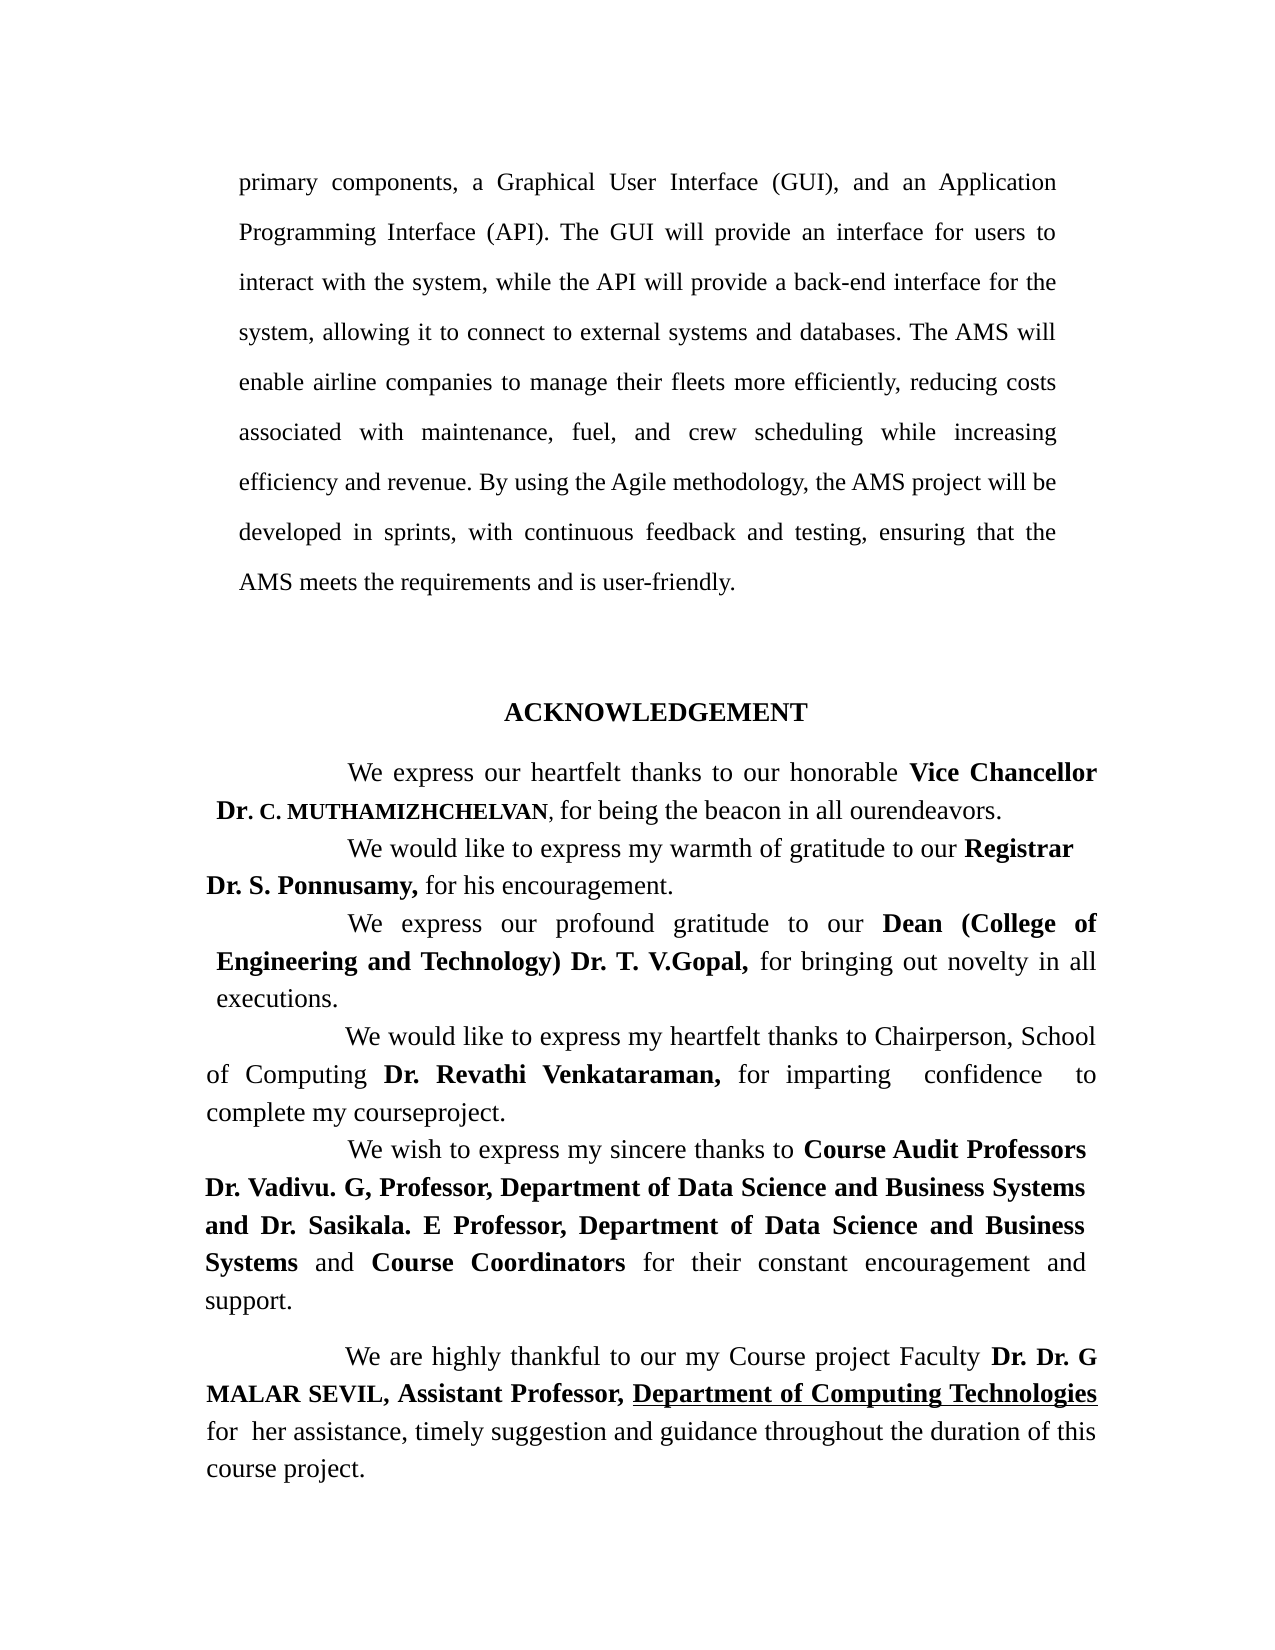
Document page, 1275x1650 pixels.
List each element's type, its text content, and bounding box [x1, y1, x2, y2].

text We would like to express my warmth of gratitude to our Registrar Dr. S. Ponnusamy, for his encouragement. [206, 827, 1074, 902]
text We express our profound gratitude to our Dean (College of Engineering and Technology) Dr. T. V.Gopal, for bringing out novelty in all executions. [216, 902, 1097, 1016]
text We would like to express my heartfelt thanks to Chairperson, School of Computing Dr. Revathi Venkataraman, for imparting confidence to complete my courseproject. [206, 1016, 1097, 1129]
text We are highly thankful to our my Course project Faculty Dr. Dr. G MALAR SEVIL, Assistant Professor, Department of Computing Technologies for her assistance, timely suggestion and guidance throughout the duration of this course project. [206, 1335, 1097, 1485]
text We wish to express my sincere thanks to Course Audit Professors Dr. Vadivu. G, Professor, Department of Data Science and Business Systems and Dr. Sasikala. E Professor, Department of Data Science and Business Systems and Course Coordinators for their constant encouragement and support. [205, 1129, 1086, 1317]
text We express our heartfelt thanks to our honorable Vice Chancellor Dr. C. MUTHAMIZHCHELVAN, for being the beacon in all ourendeavors. [216, 752, 1097, 827]
text ACKNOWLEDGEMENT [273, 701, 1039, 726]
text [239, 150, 1057, 600]
